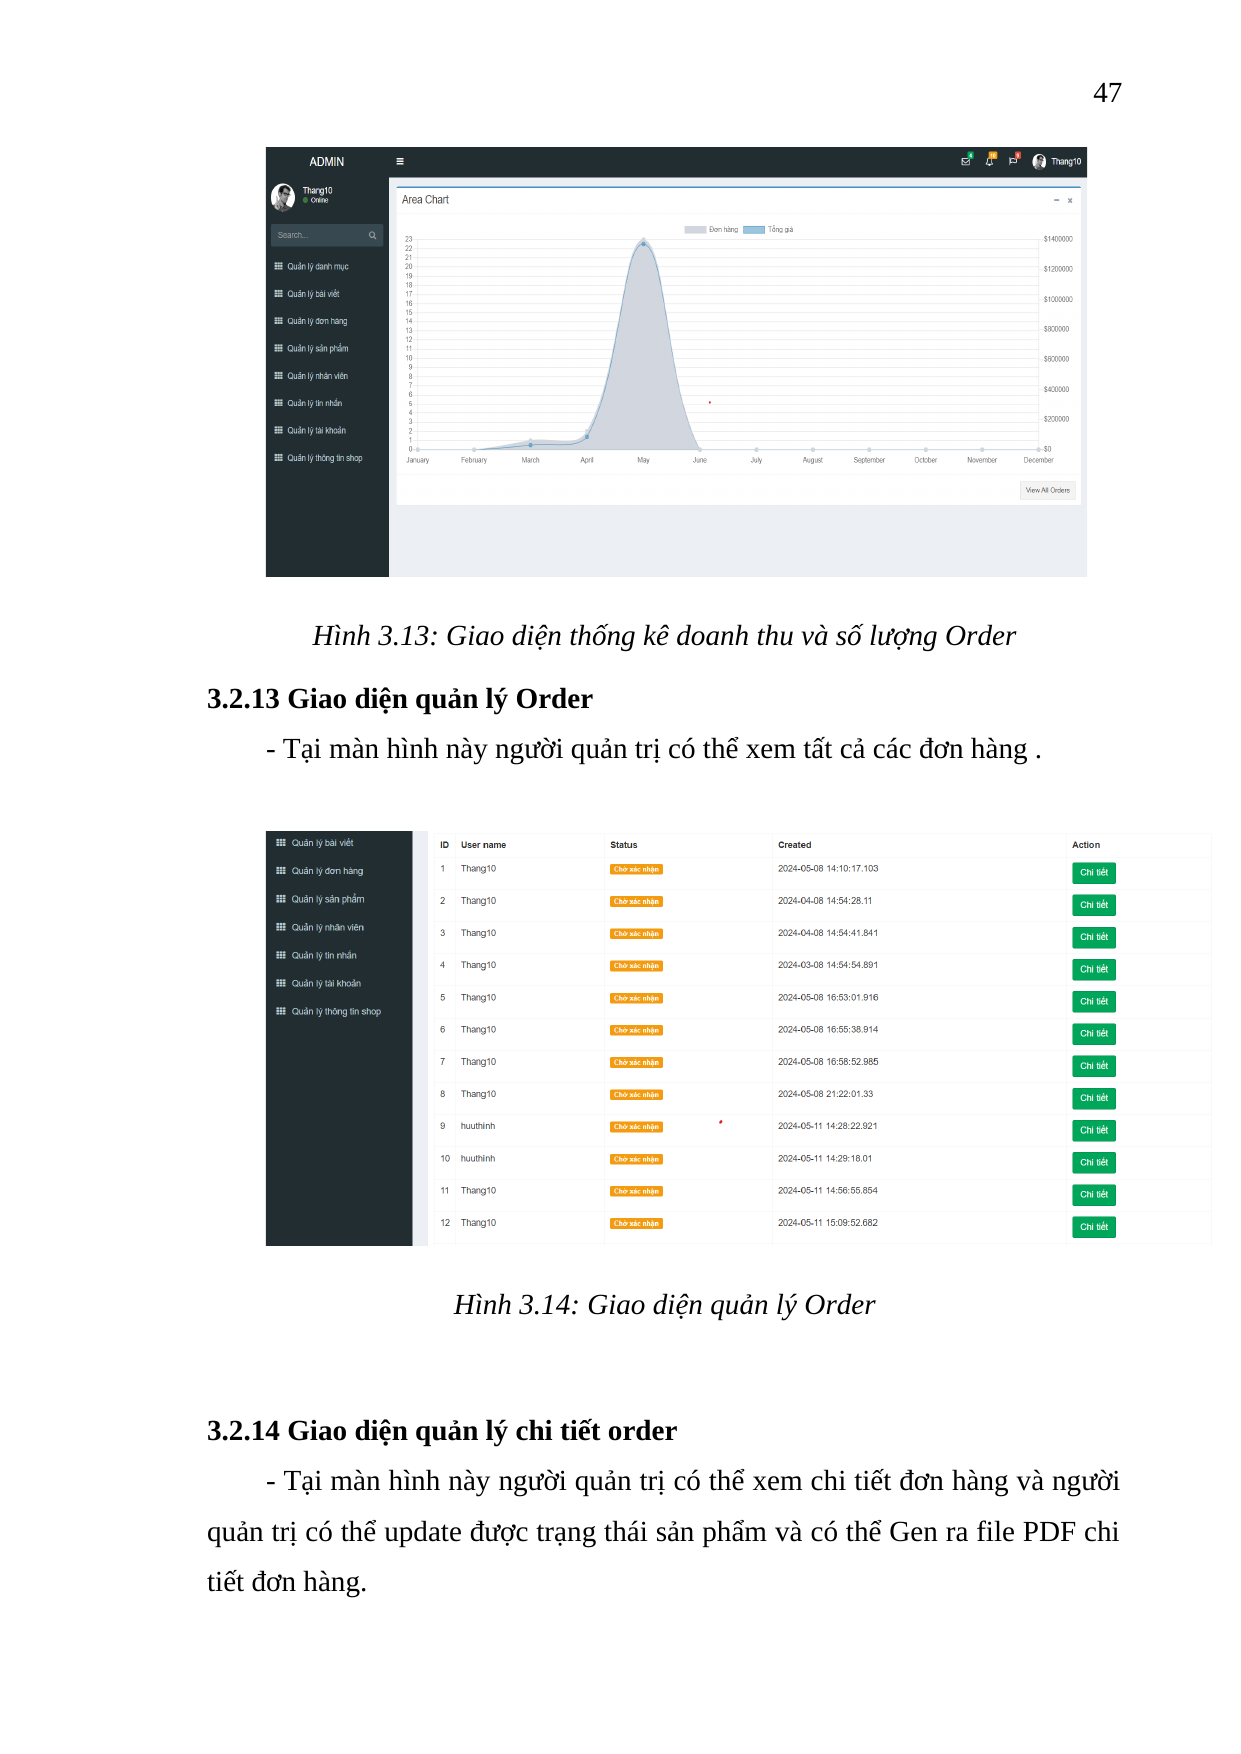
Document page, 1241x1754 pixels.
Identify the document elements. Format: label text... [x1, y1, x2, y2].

text - Tại màn hình này người quản trị có thể xem chi tiết đơn hàng và người quản trị có thể update được trạng thái sản phẩm và có thể Gen ra file PDF chi tiết đơn hàng. [207, 1463, 1122, 1598]
picture [265, 831, 1216, 1246]
text Hình 3.13: Giao diện thống kê doanh thu và số lượng Order [207, 618, 1122, 651]
text - Tại màn hình này người quản trị có thể xem tất cả các đơn hàng . [207, 731, 1122, 764]
text Hình 3.14: Giao diện quản lý Order [207, 1287, 1122, 1321]
subtitle 3.2.14 Giao diện quản lý chi tiết order [207, 1413, 1122, 1447]
subtitle 3.2.13 Giao diện quản lý Order [207, 681, 1122, 714]
picture [265, 147, 1088, 577]
